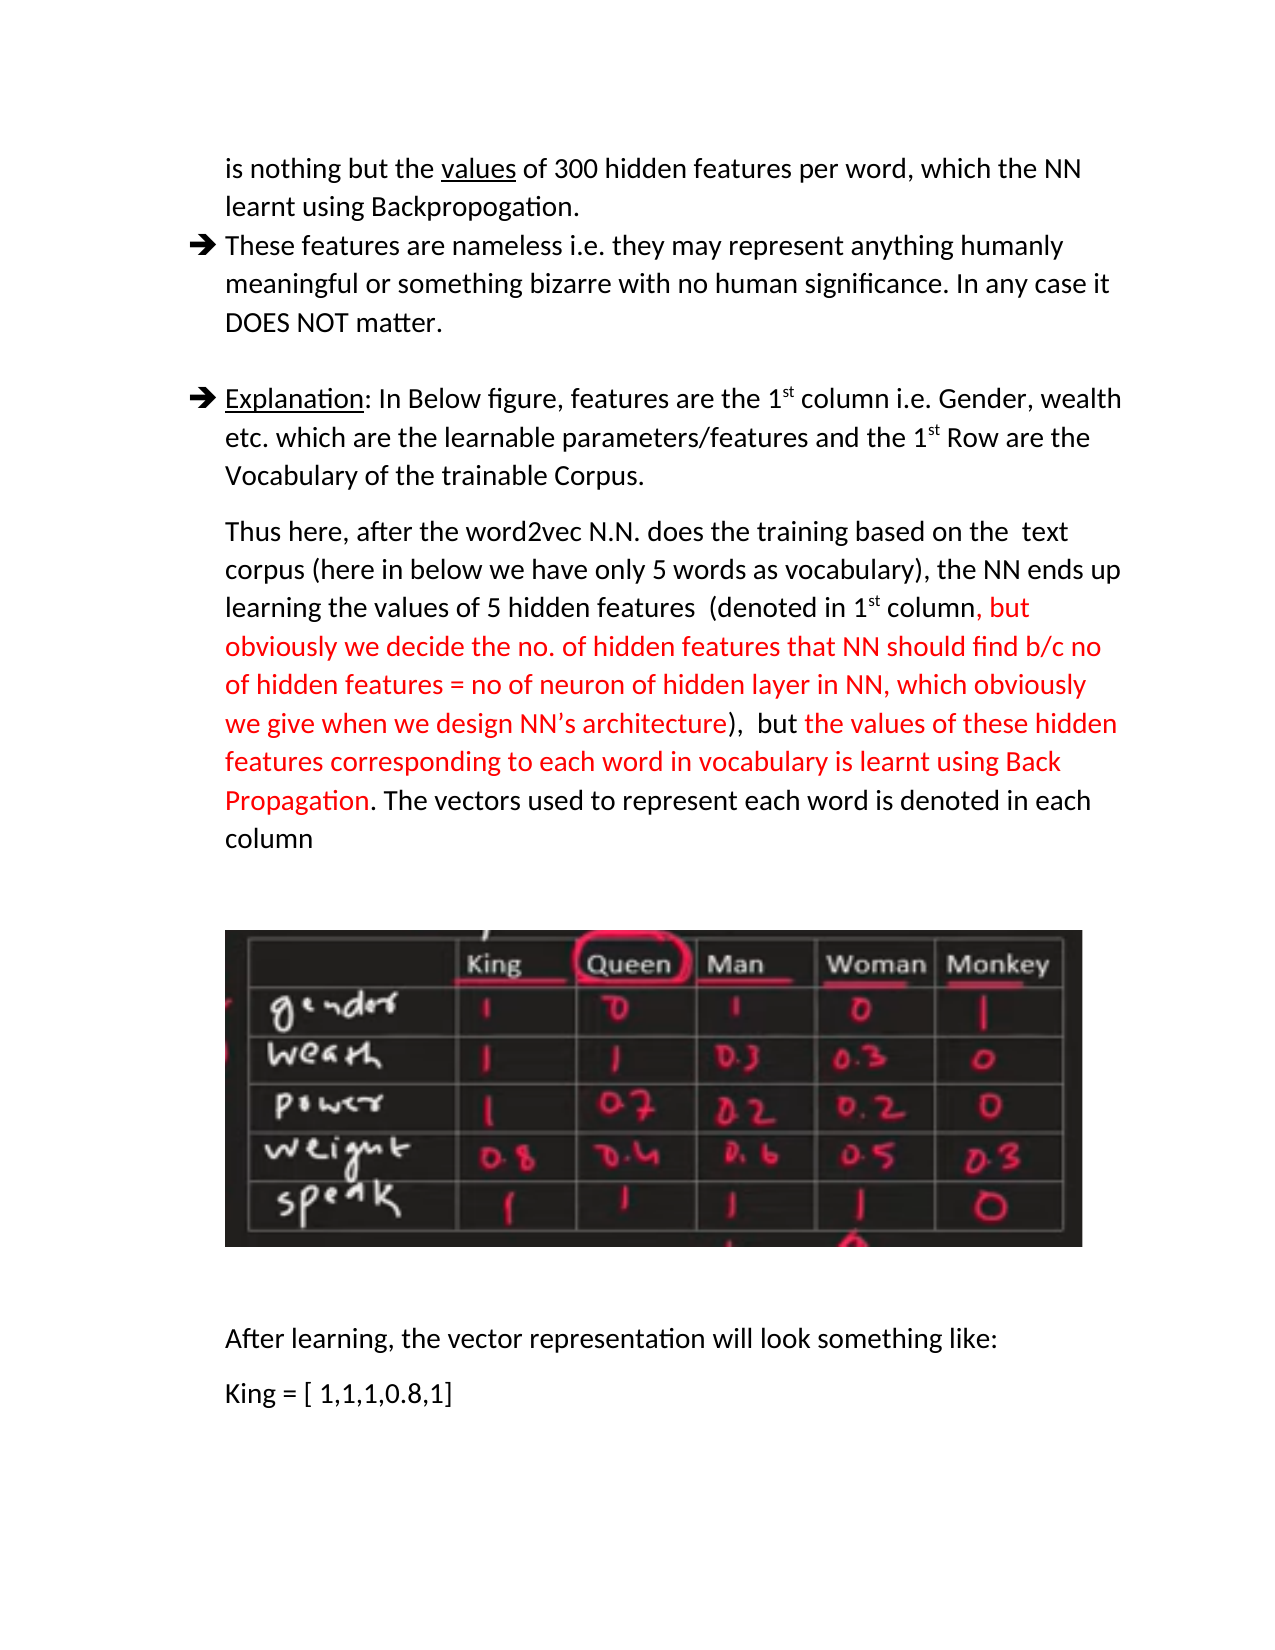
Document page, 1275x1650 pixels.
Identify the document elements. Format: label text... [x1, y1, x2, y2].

list Explanation: In Below figure, features are the 1st column i.e. Gender, wealth etc. which are the learnable parameters/features and the 1st Row are the Vocabulary of the trainable Corpus. [187, 381, 1125, 493]
text After learning, the vector representation will look something like: [225, 1320, 1125, 1356]
text King = [ 1,1,1,0.8,1] [225, 1375, 1125, 1411]
picture [225, 930, 1083, 1247]
text Thus here, after the word2vec N.N. does the training based on the text corpus (here in below we have only 5 words as vocabulary), the NN ends up learning the values of 5 hidden features (denoted in 1st column, but obviously we decide the no. of hidden features that NN should find b/c no of hidden features = no of neuron of hidden layer in NN, which obviously we give when we design NN’s architecture), but the values of these hidden features corresponding to each word in vocabulary is learnt using Back Propagation. The vectors used to represent each word is denoted in each column [225, 513, 1125, 856]
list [225, 150, 1125, 224]
list These features are nameless i.e. they may represent anything humanly meaningful or something bizarre with no human significance. In any case it DOES NOT matter. [187, 227, 1125, 339]
